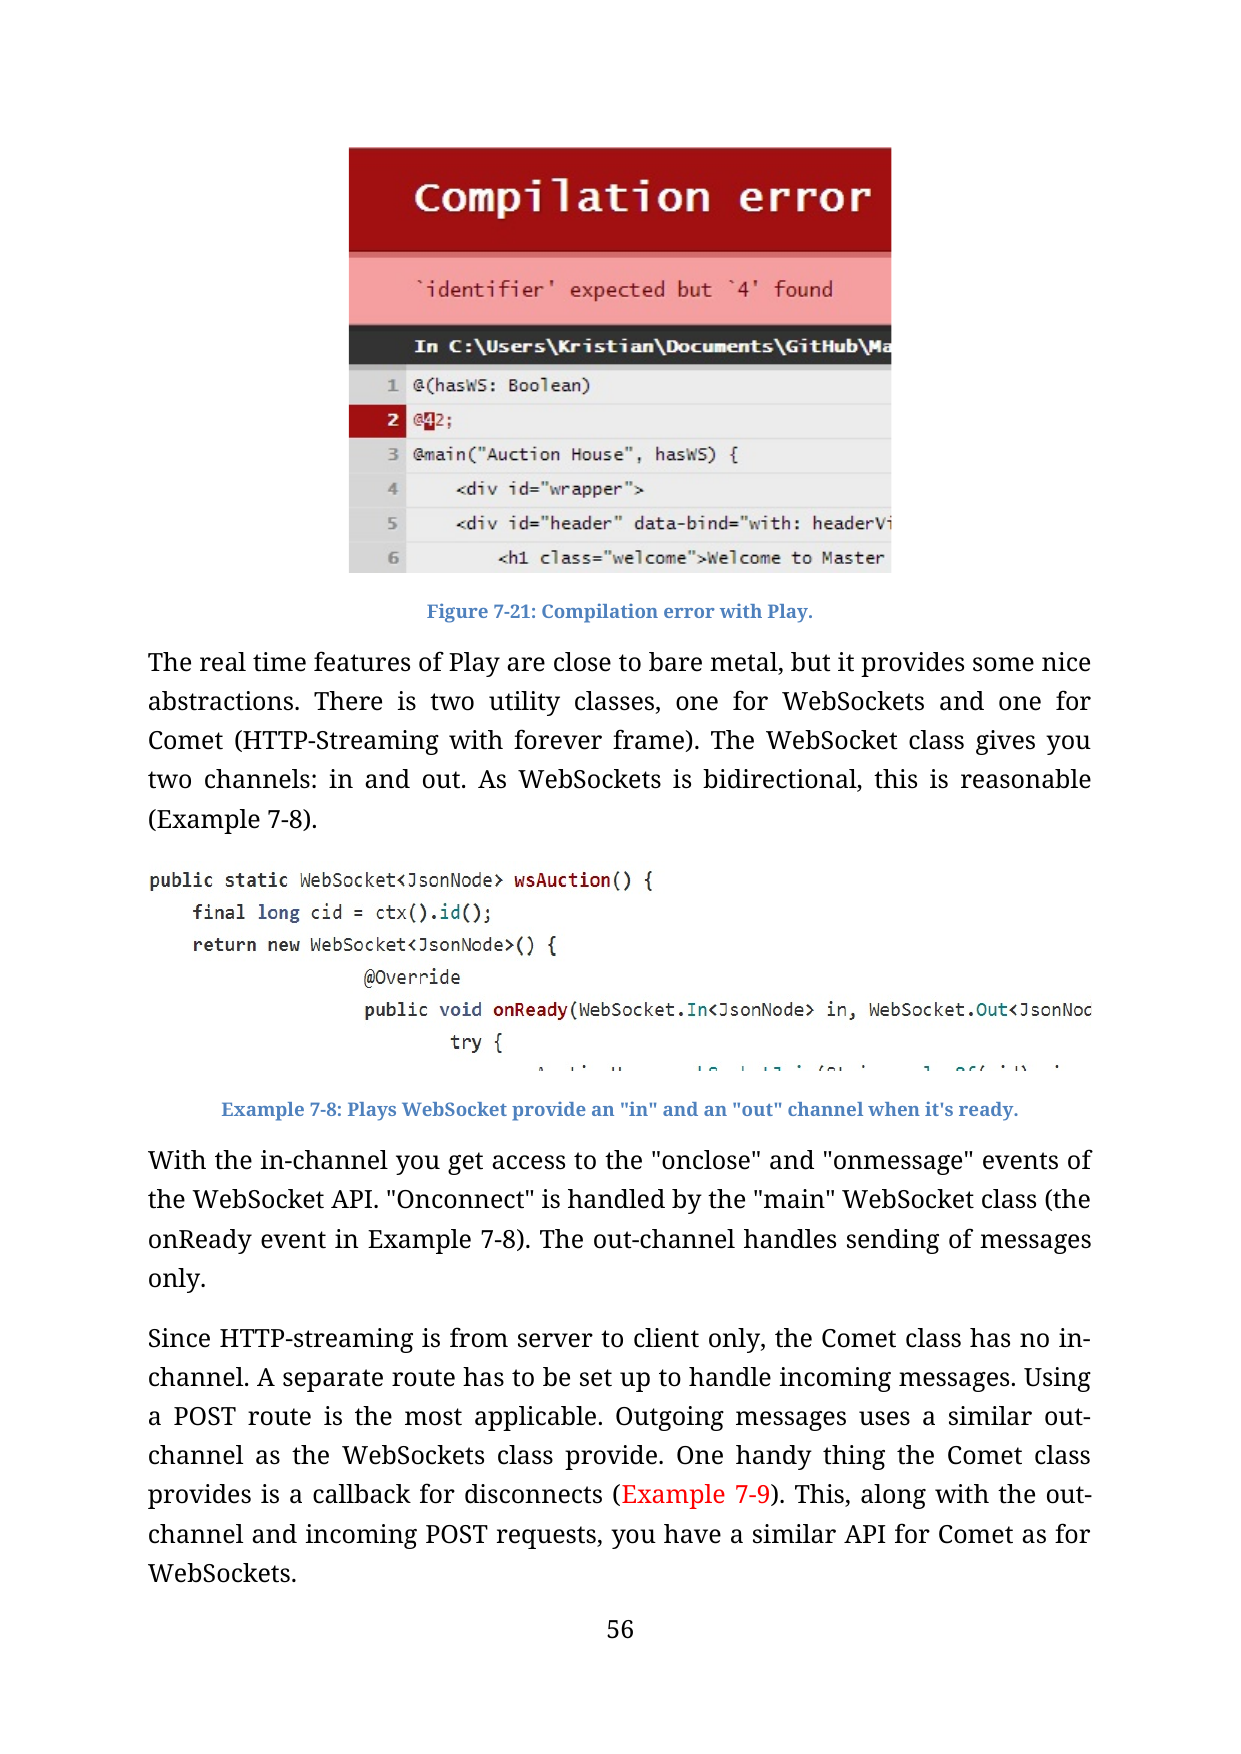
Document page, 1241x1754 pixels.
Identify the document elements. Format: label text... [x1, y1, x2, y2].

text Since HTTP-streaming is from server to client only, the Comet class has no in-channel. A separate route has to be set up to handle incoming messages. Using a POST route is the most applicable. Outgoing messages uses a similar out-channel as the WebSockets class provide. One handy thing the Comet class provides is a callback for disconnects (Example 7-9). This, along with the out-channel and incoming POST requests, you have a similar API for Comet as for WebSockets. [148, 1320, 1092, 1589]
picture [348, 147, 892, 573]
text With the in-channel you get access to the "onclose" and "onmessage" events of the WebSocket API. "Onconnect" is handled by the "main" WebSocket class (the onReady event in Example 7-8). The out-channel handles sending of messages only. [148, 1143, 1092, 1294]
picture [149, 861, 1092, 1071]
text The real time features of Play are close to bare metal, but it provides some nice abstractions. There is two utility classes, one for WebSockets and one for Comet (HTTP-Streaming with forever frame). The WebSocket class gives you two channels: in and out. As WebSockets is bidirectional, this is reasonable (Example 7-8). [148, 645, 1092, 835]
